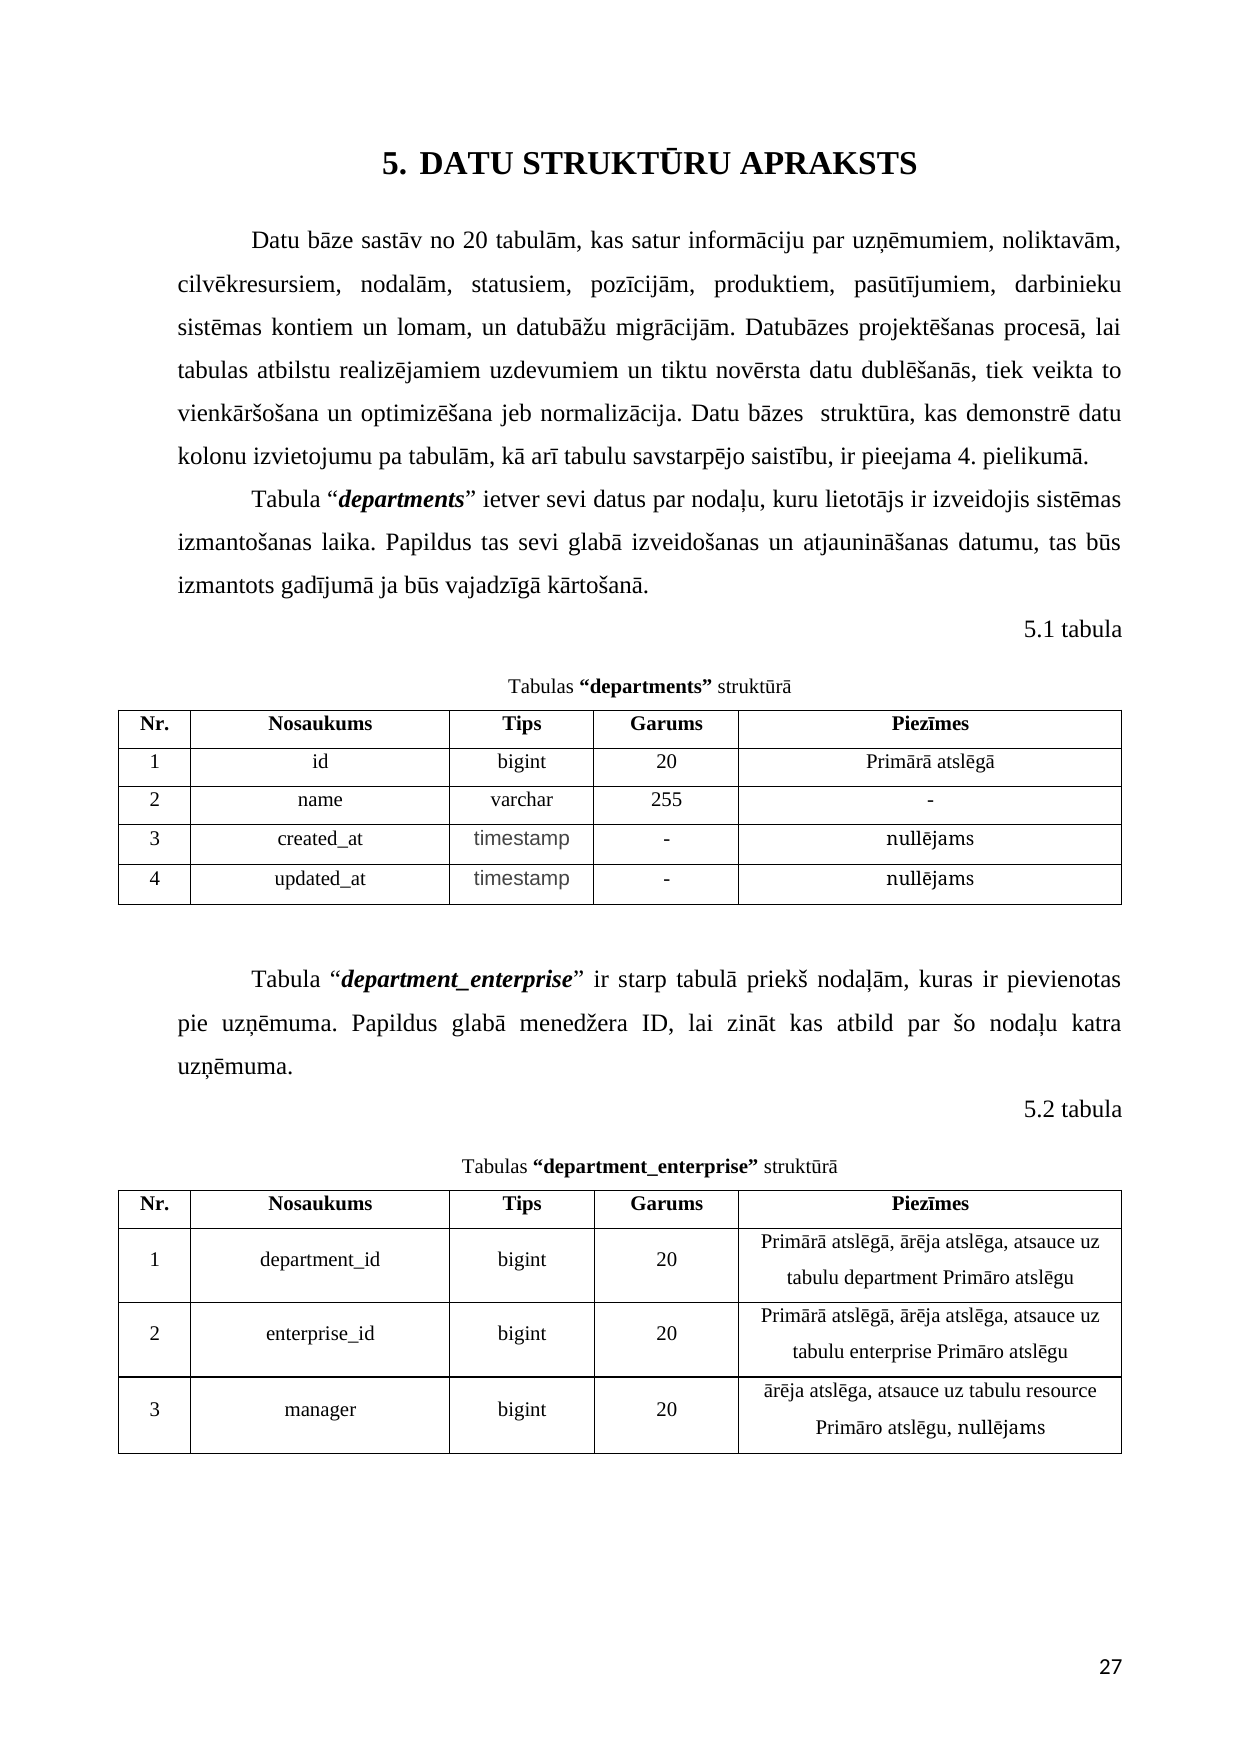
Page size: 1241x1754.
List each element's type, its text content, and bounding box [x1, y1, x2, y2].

table_cell updated_at [191, 865, 449, 904]
table_header Nosaukums [191, 1191, 449, 1228]
table_cell manager [191, 1378, 449, 1453]
table_cell ārēja atslēga, atsauce uz tabulu resource Primāro atslēgu, nullējams [739, 1378, 1121, 1453]
table_cell 4 [119, 865, 190, 904]
table_header Nr. [119, 1191, 190, 1228]
list tabula [402, 614, 1122, 642]
text Tabulas “department_enterprise” struktūrā [177, 1154, 1122, 1178]
table_header Garums [595, 1191, 738, 1228]
text Tabulas “departments” struktūrā [177, 673, 1122, 698]
table_cell bigint [450, 1303, 594, 1376]
table_cell 255 [594, 787, 738, 824]
table_cell enterprise_id [191, 1303, 449, 1376]
table_cell timestamp [450, 825, 593, 864]
table_cell 20 [595, 1229, 738, 1302]
table_cell 2 [119, 1303, 190, 1376]
table_header Nr. [119, 711, 190, 748]
table_header Garums [594, 711, 738, 748]
table_cell nullējams [739, 865, 1121, 904]
table_cell - [594, 825, 738, 864]
table_cell nullējams [739, 825, 1121, 864]
table_cell id [191, 749, 449, 786]
table_cell bigint [450, 749, 593, 786]
table_cell varchar [450, 787, 593, 824]
table_cell 1 [119, 1229, 190, 1302]
table_cell - [594, 865, 738, 904]
table_cell 3 [119, 825, 190, 864]
table_header Piezīmes [739, 1191, 1121, 1228]
table_cell department_id [191, 1229, 449, 1302]
table_cell Primārā atslēgā [739, 749, 1121, 786]
table_cell name [191, 787, 449, 824]
table_cell created_at [191, 825, 449, 864]
table_cell 2 [119, 787, 190, 824]
table_cell 1 [119, 749, 190, 786]
table_cell timestamp [450, 865, 593, 904]
table_header Nosaukums [191, 711, 449, 748]
table_cell 20 [595, 1378, 738, 1453]
table_header Tips [450, 711, 593, 748]
table_cell bigint [450, 1229, 594, 1302]
table_cell - [739, 787, 1121, 824]
table_header Tips [450, 1191, 594, 1228]
table_cell bigint [450, 1378, 594, 1453]
table_cell 20 [595, 1303, 738, 1376]
text Tabula “departments” ietver sevi datus par nodaļu, kuru lietotājs ir izveidojis sistēmas izmantošanas laika. Papildus tas sevi glabā izveidošanas un atjaunināšanas datumu, tas būs izmantots gadījumā ja būs vajadzīgā kārtošanā. [177, 484, 1122, 599]
table_cell Primārā atslēgā, ārēja atslēga, atsauce uz tabulu department Primāro atslēgu [739, 1229, 1121, 1302]
text Datu bāze sastāv no 20 tabulām, kas satur informāciju par uzņēmumiem, noliktavām, cilvēkresursiem, nodalām, statusiem, pozīcijām, produktiem, pasūtījumiem, darbinieku sistēmas kontiem un lomam, un datubāžu migrācijām. Datubāzes projektēšanas procesā, lai tabulas atbilstu realizējamiem uzdevumiem un tiktu novērsta datu dublēšanās, tiek veikta to vienkāršošana un optimizēšana jeb normalizācija. Datu bāzes struktūra, kas demonstrē datu kolonu izvietojumu pa tabulām, kā arī tabulu savstarpējo saistību, ir pieejama 4. pielikumā. [177, 226, 1122, 470]
text Tabula “department_enterprise” ir starp tabulā priekš nodaļām, kuras ir pievienotas pie uzņēmuma. Papildus glabā menedžera ID, lai zināt kas atbild par šo nodaļu katra uzņēmuma. [177, 964, 1122, 1079]
table_cell Primārā atslēgā, ārēja atslēga, atsauce uz tabulu enterprise Primāro atslēgu [739, 1303, 1121, 1376]
table_header Piezīmes [739, 711, 1121, 748]
list tabula [402, 1094, 1122, 1123]
table_cell 3 [119, 1378, 190, 1453]
table_cell 20 [594, 749, 738, 786]
list DATU STRUKTŪRU APRAKSTS [177, 143, 1122, 181]
